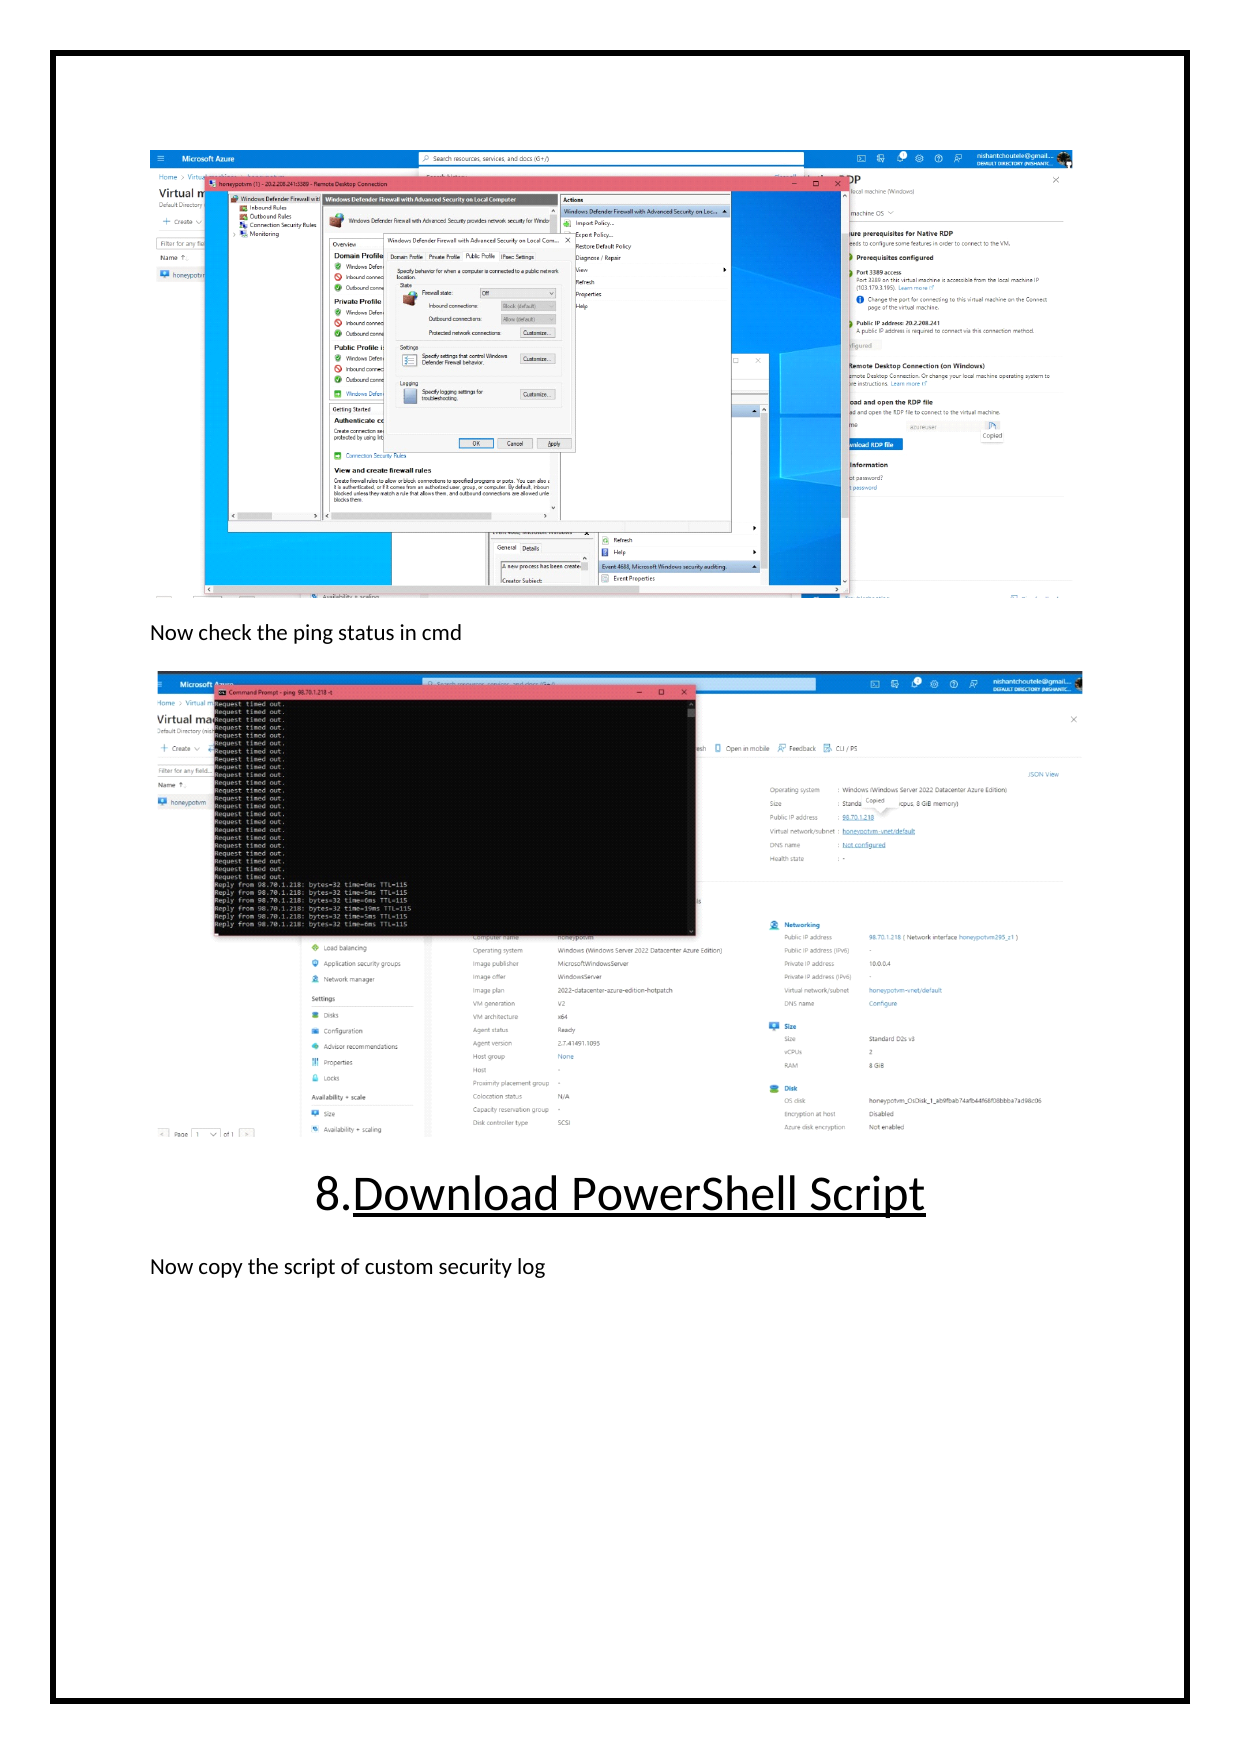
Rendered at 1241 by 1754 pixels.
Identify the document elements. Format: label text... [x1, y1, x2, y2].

text 8.Download PowerShell Script [150, 1161, 1090, 1222]
text Now copy the script of custom security log [150, 1252, 1090, 1280]
text Now check the ping status in cmd [150, 618, 1090, 646]
picture [157, 671, 1083, 1137]
picture [150, 150, 1073, 598]
